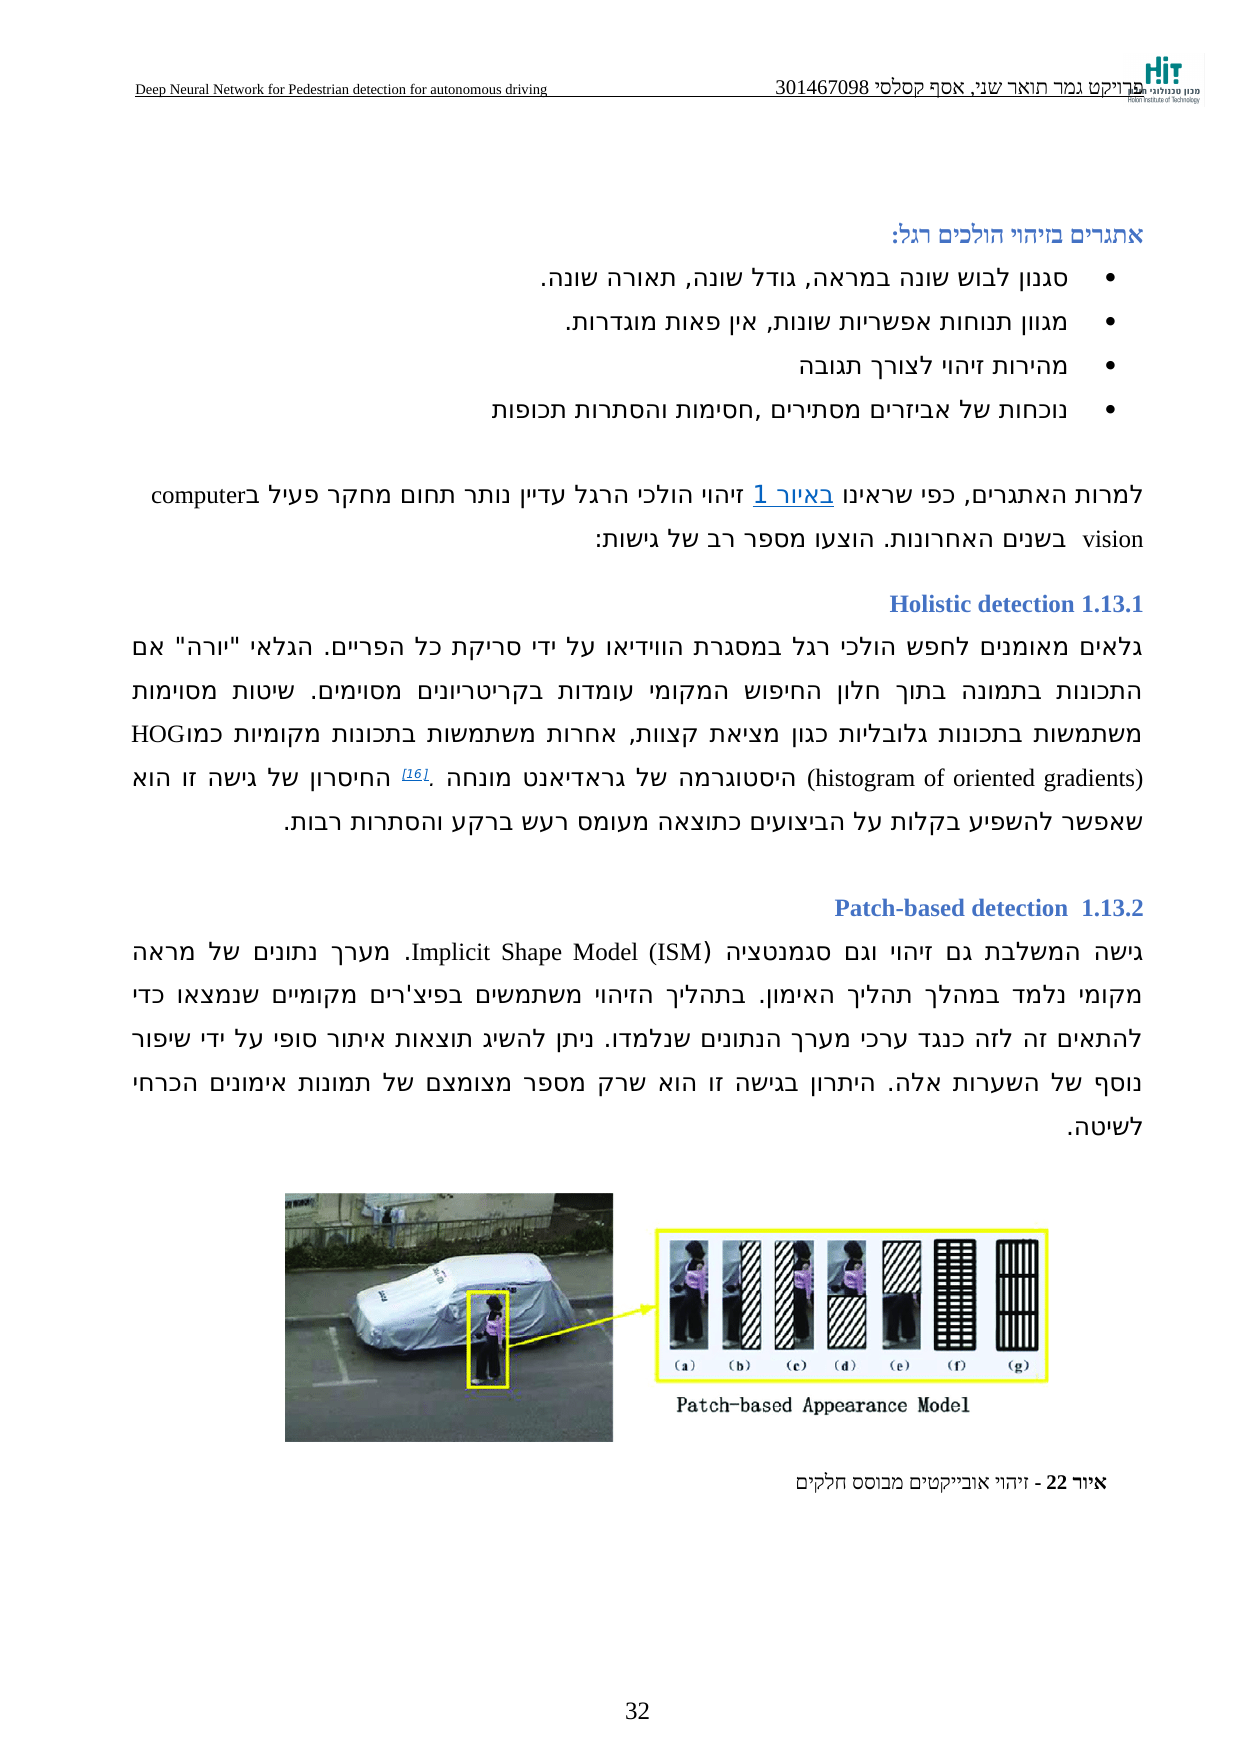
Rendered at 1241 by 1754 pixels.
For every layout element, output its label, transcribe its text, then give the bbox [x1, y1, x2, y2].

list סגנון לבוש שונה במראה, גודל שונה, תאורה שונה. [131, 264, 1106, 293]
picture [285, 1193, 1049, 1442]
list מגוון תנוחות אפשריות שונות, אין פאות מוגדרות. [131, 307, 1106, 337]
text גישה המשלבת גם זיהוי וגם סגמנטציה (Implicit Shape Model (ISM. מערך נתונים של מראה מקומי נלמד במהלך תהליך האימון. בתהליך הזיהוי משתמשים בפיצ'רים מקומיים שנמצאו כדי להתאים זה לזה כנגד ערכי מערך הנתונים שנלמדו. ניתן להשיג תוצאות איתור סופי על ידי שיפור נוסף של השערות אלה. היתרון בגישה זו הוא שרק מספר מצומצם של תמונות אימונים הכרחי לשיטה. [131, 937, 1144, 1141]
picture [1123, 53, 1205, 107]
subtitle 1.13.1 Holistic detection [131, 589, 1144, 618]
text גלאים מאומנים לחפש הולכי רגל במסגרת הווידיאו על ידי סריקת כל הפריים. הגלאי "יורה" אם התכונות בתמונה בתוך חלון החיפוש המקומי עומדות בקריטריונים מסוימים. שיטות מסוימות משתמשות בתכונות גלובליות כגון מציאת קצוות, אחרות משתמשות בתכונות מקומיות כמוHOG (histogram of oriented gradients) היסטוגרמה של גראדיאנט מונחה .[16] החיסרון של גישה זו הוא שאפשר להשפיע בקלות על הביצועים כתוצאה מעומס רעש ברקע והסתרות רבות. [131, 632, 1144, 836]
list נוכחות של אביזרים מסתירים ,חסימות והסתרות תכופות [131, 395, 1106, 424]
subtitle 1.13.2 Patch-based detection [131, 893, 1144, 922]
list מהירות זיהוי לצורך תגובה [131, 351, 1106, 380]
subtitle אתגרים בזיהוי הולכים רגל: [131, 221, 1144, 249]
text למרות האתגרים, כפי שראינו באיור 1 זיהוי הולכי הרגל עדיין נותר תחום מחקר פעיל בcomputer vision בשנים האחרונות. הוצעו מספר רב של גישות: [131, 480, 1144, 553]
